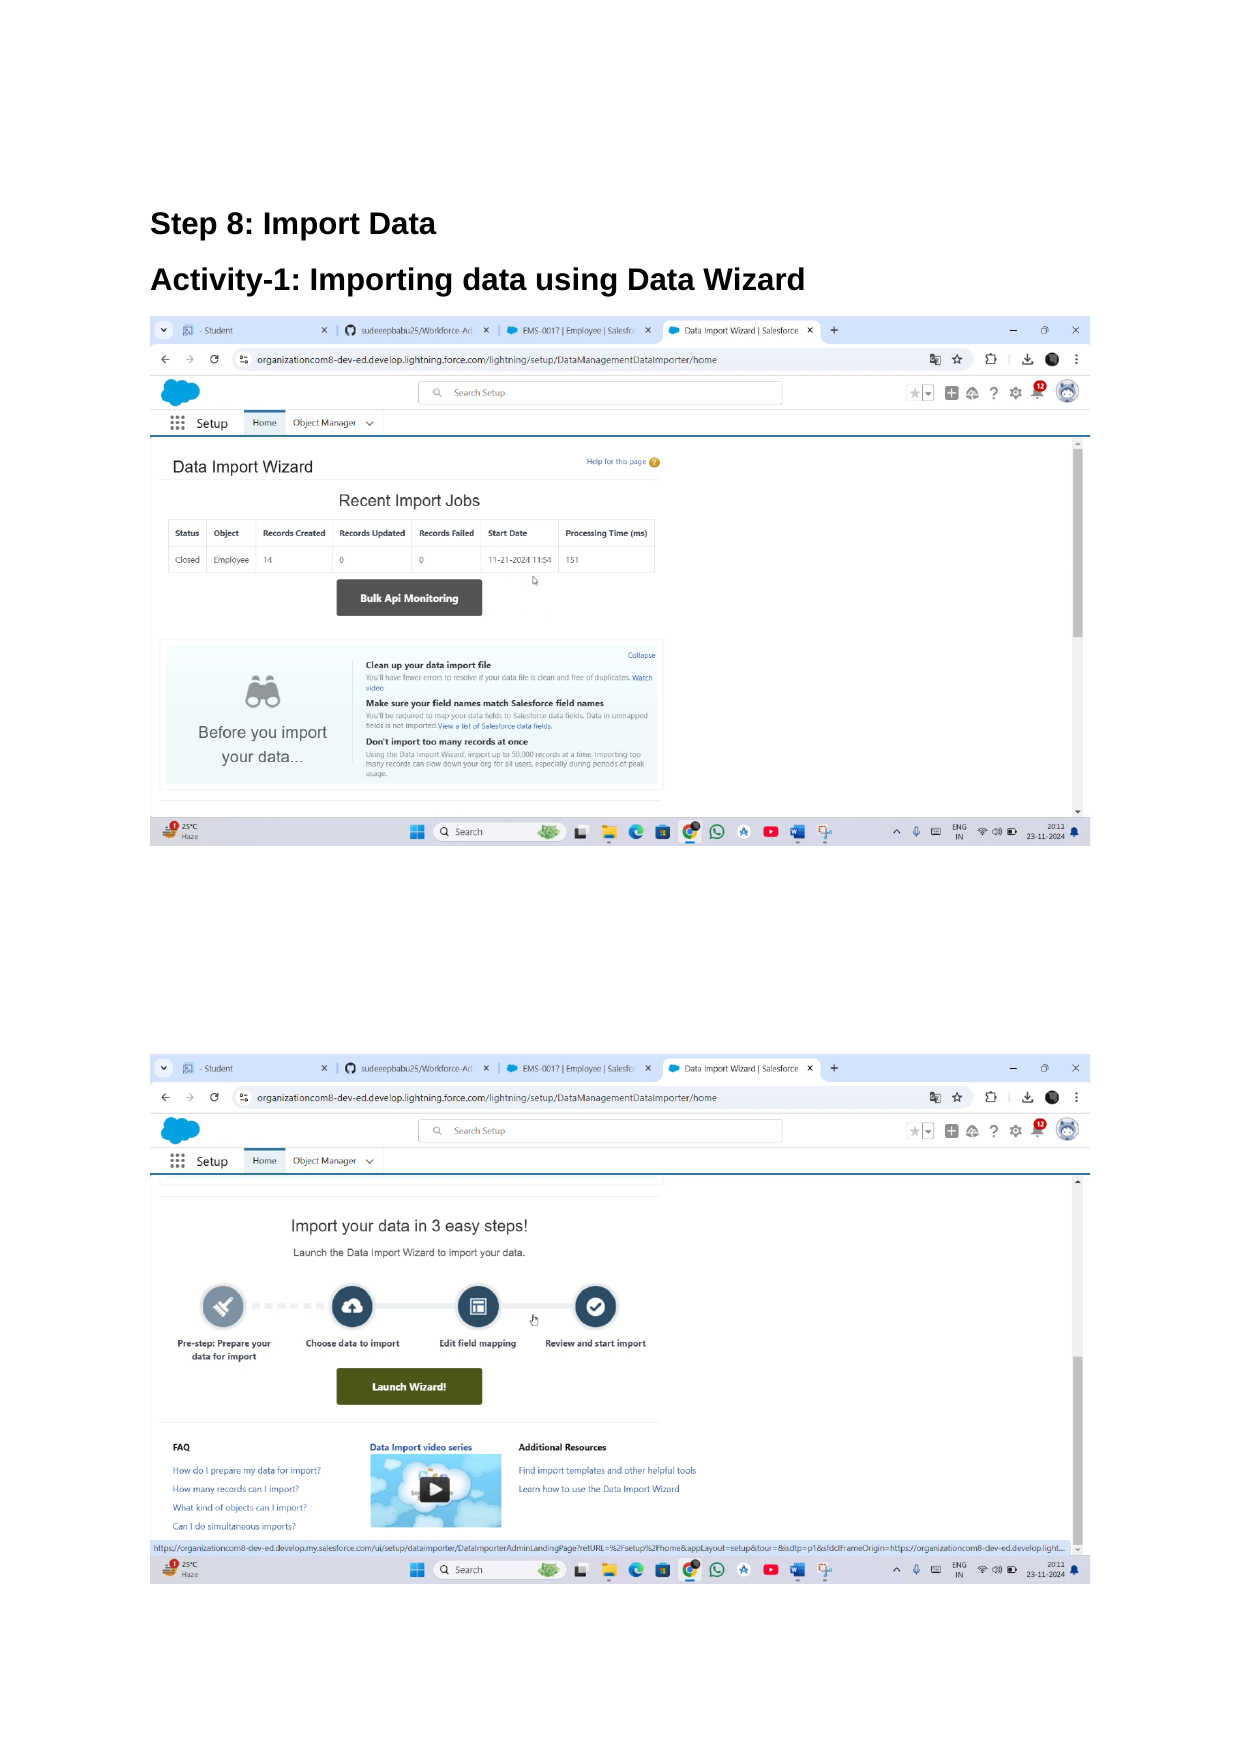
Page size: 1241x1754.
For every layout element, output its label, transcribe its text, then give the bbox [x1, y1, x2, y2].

picture [150, 1054, 1091, 1584]
picture [150, 316, 1091, 846]
text Step 8: Import Data [150, 205, 1090, 241]
text Activity-1: Importing data using Data Wizard [150, 261, 1090, 297]
